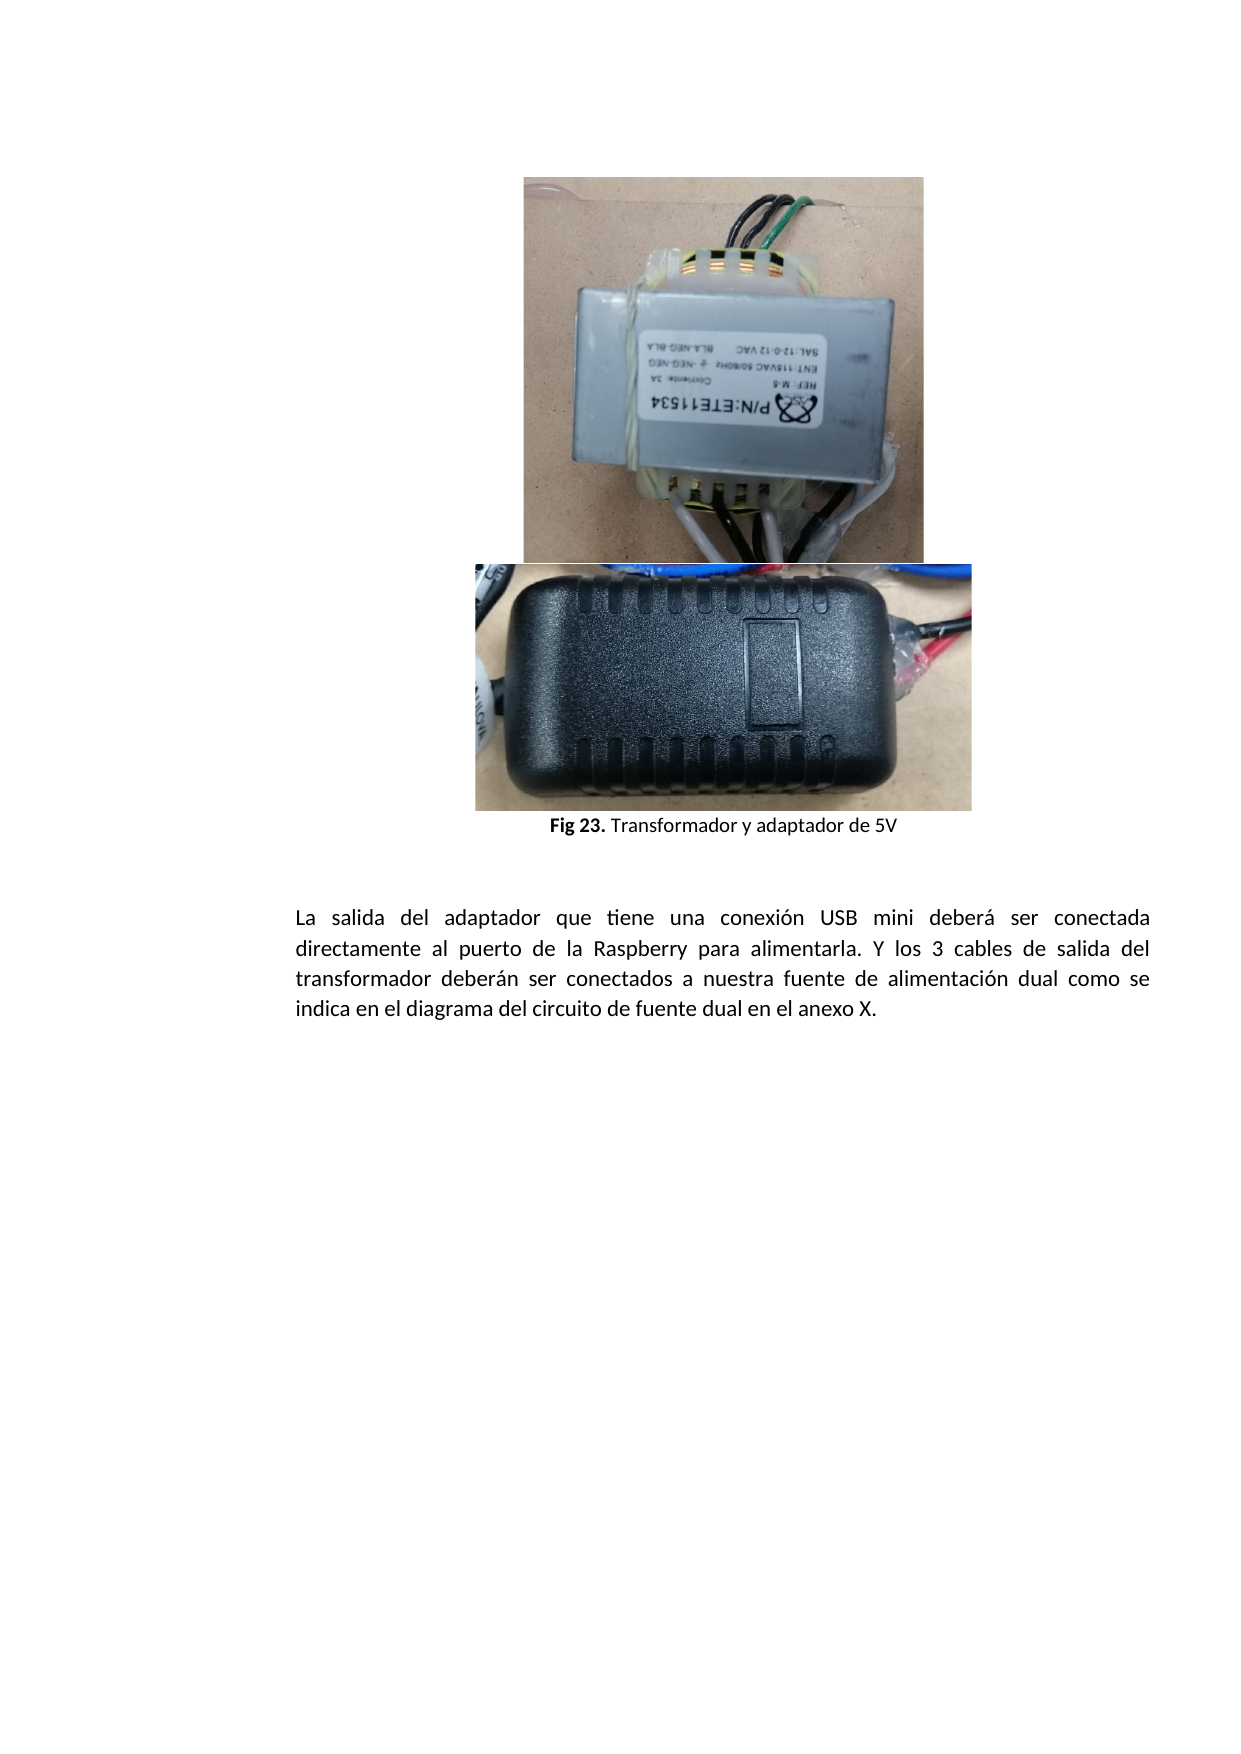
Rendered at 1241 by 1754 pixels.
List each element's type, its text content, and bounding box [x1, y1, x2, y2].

text La salida del adaptador que tiene una conexión USB mini deberá ser conectada directamente al puerto de la Raspberry para alimentarla. Y los 3 cables de salida del transformador deberán ser conectados a nuestra fuente de alimentación dual como se indica en el diagrama del circuito de fuente dual en el anexo X. [295, 903, 1152, 1022]
picture [523, 177, 924, 563]
picture [475, 564, 972, 811]
